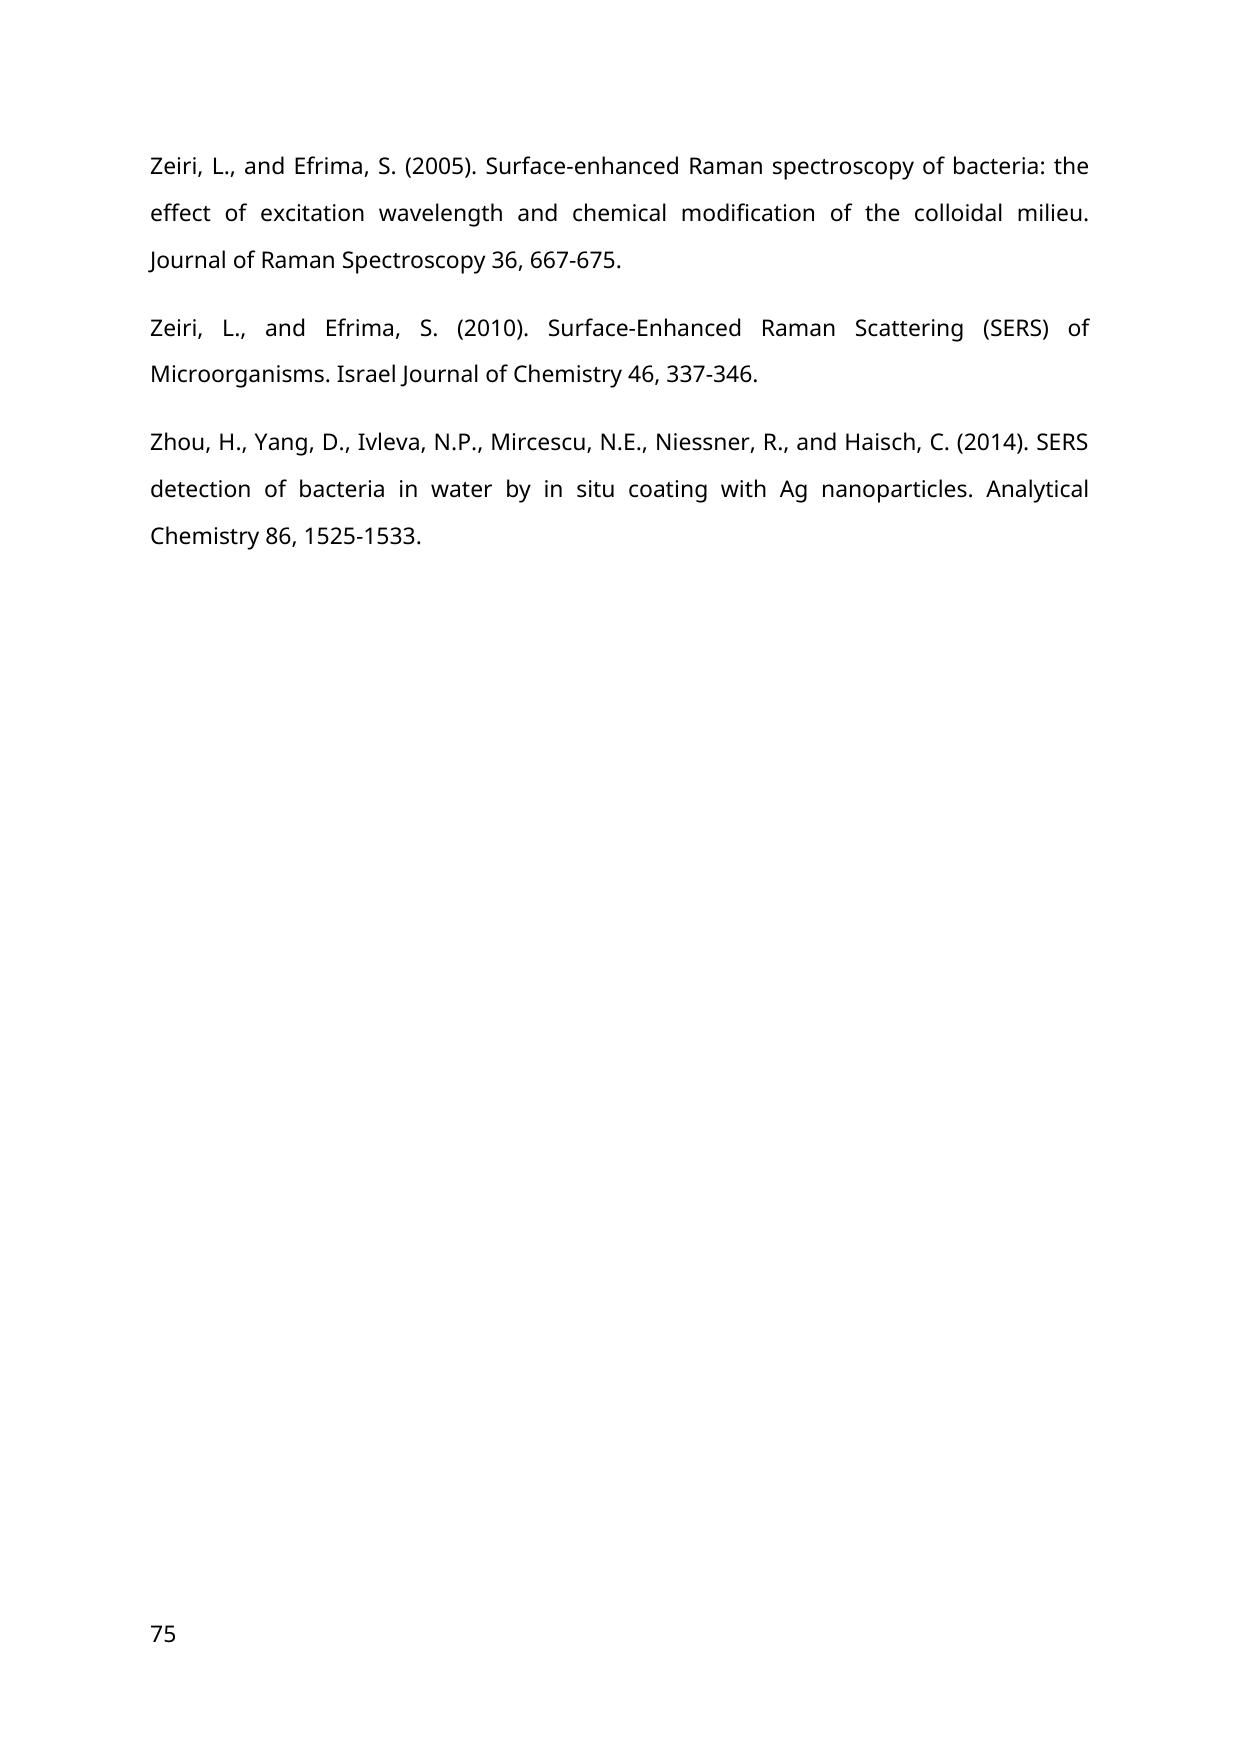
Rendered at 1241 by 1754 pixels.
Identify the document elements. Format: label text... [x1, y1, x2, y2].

text Zeiri, L., and Efrima, S. (2010). Surface-Enhanced Raman Scattering (SERS) of Microorganisms. Israel Journal of Chemistry 46, 337-346. [150, 311, 1090, 389]
text Zhou, H., Yang, D., Ivleva, N.P., Mircescu, N.E., Niessner, R., and Haisch, C. (2014). SERS detection of bacteria in water by in situ coating with Ag nanoparticles. Analytical Chemistry 86, 1525-1533. [150, 426, 1090, 551]
text Zeiri, L., and Efrima, S. (2005). Surface-enhanced Raman spectroscopy of bacteria: the effect of excitation wavelength and chemical modification of the colloidal milieu. Journal of Raman Spectroscopy 36, 667-675. [150, 150, 1090, 275]
